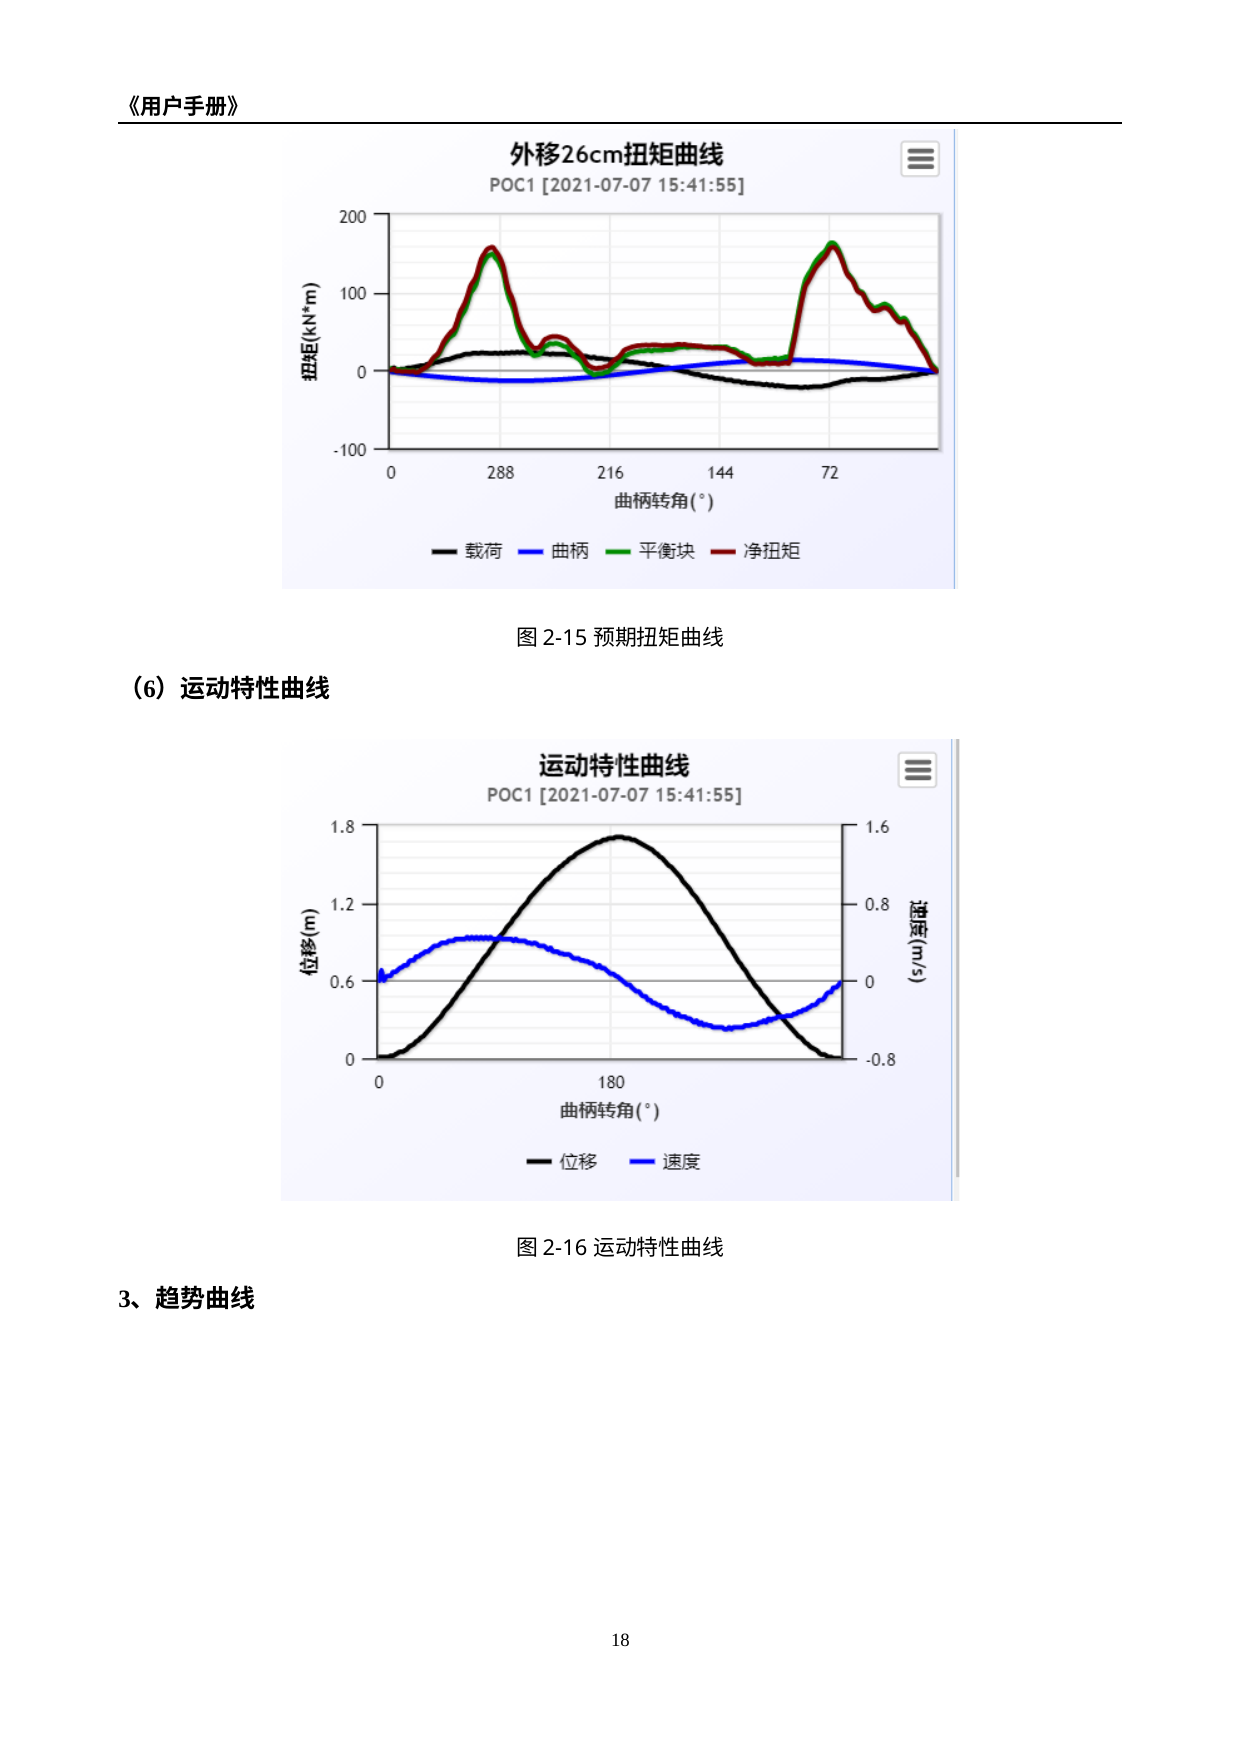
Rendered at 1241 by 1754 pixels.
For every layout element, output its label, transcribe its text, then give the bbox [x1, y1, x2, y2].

picture [280, 739, 960, 1201]
text 3、趋势曲线 [118, 1263, 1122, 1331]
text （6）运动特性曲线 [118, 653, 1122, 721]
text 图2-15 预期扭矩曲线 [118, 619, 1122, 653]
picture [282, 129, 959, 589]
text 图2-16 运动特性曲线 [118, 1229, 1122, 1263]
